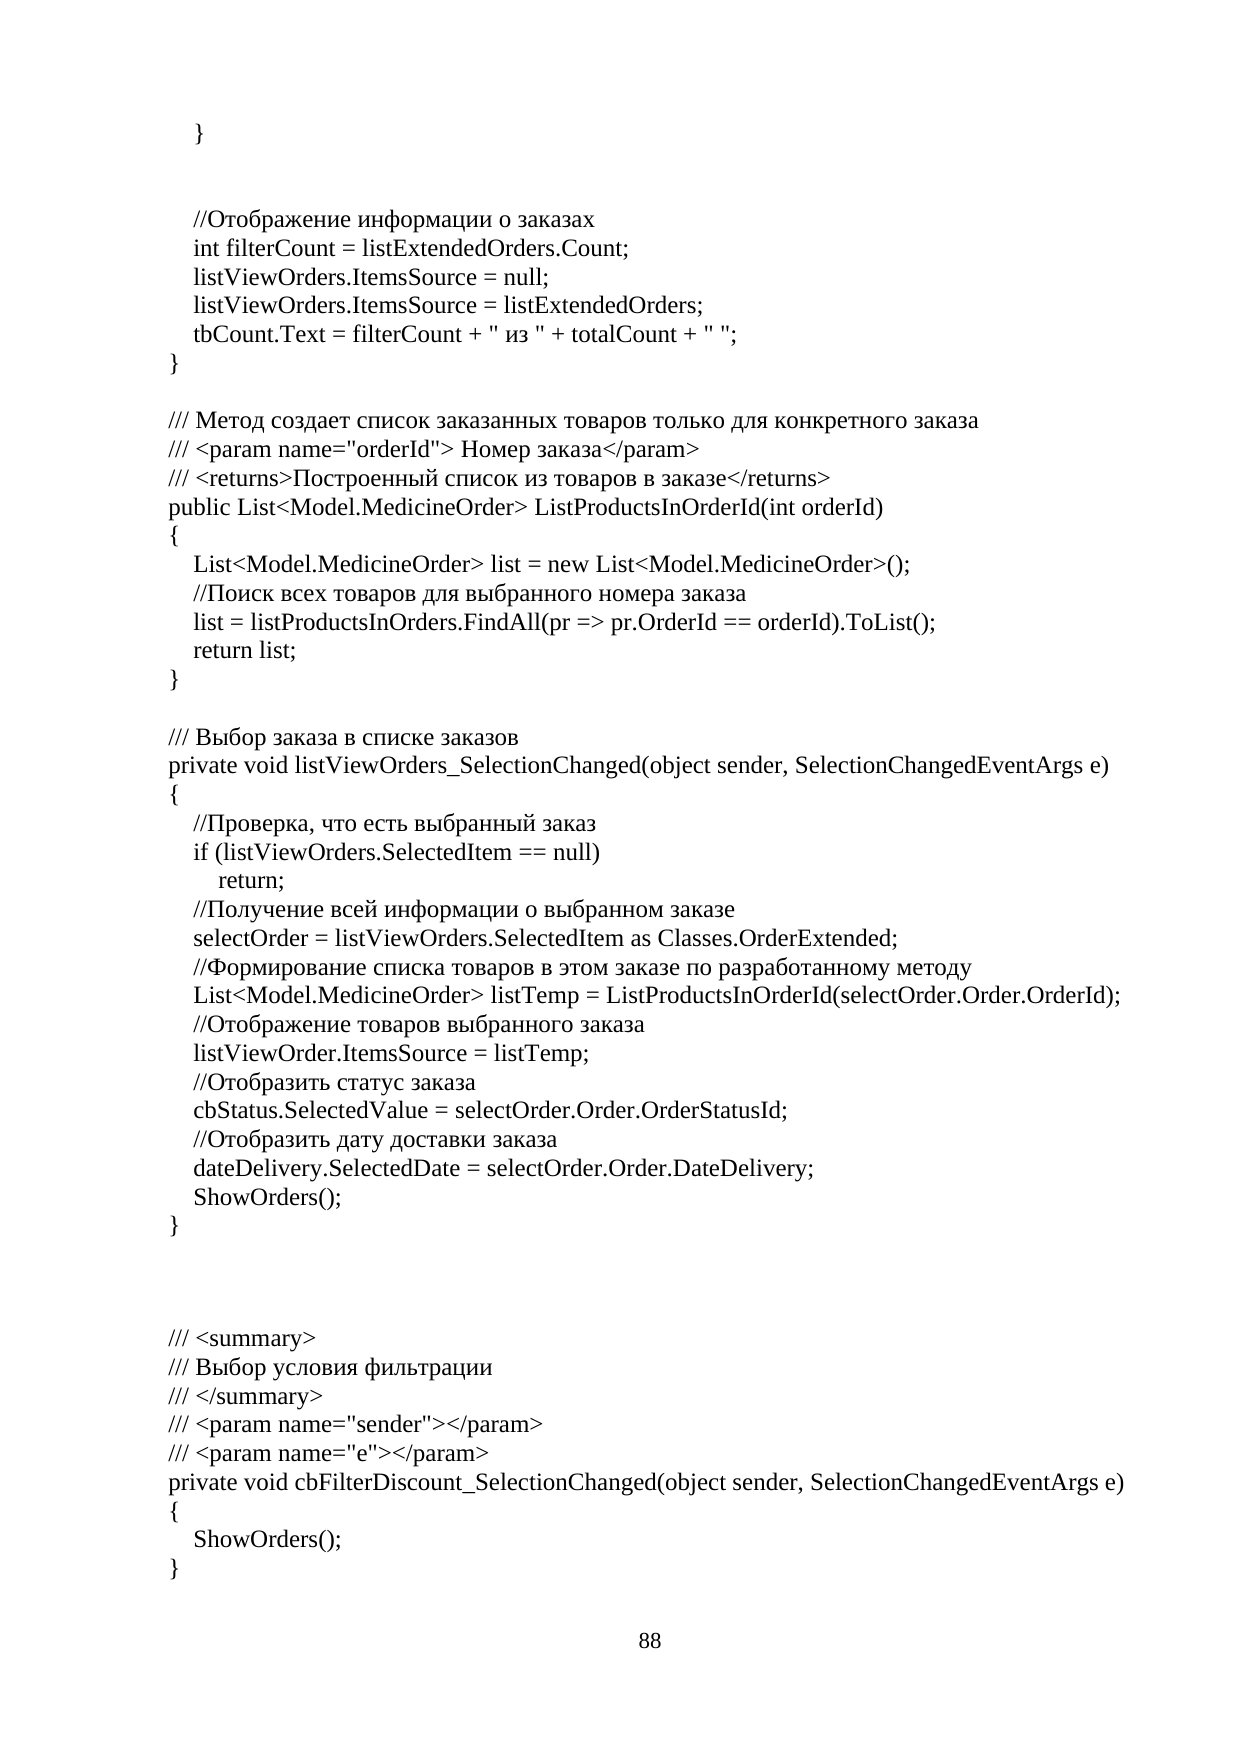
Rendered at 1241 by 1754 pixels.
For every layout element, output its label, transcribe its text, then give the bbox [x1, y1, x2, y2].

text //Отобразить статус заказа [118, 1067, 1181, 1096]
text { [118, 521, 1181, 549]
text selectOrder = listViewOrders.SelectedItem as Classes.OrderExtended; [118, 923, 1181, 952]
text ShowOrders(); [118, 1524, 1181, 1553]
text /// Выбор условия фильтрации [118, 1352, 1181, 1381]
text listViewOrders.ItemsSource = listExtendedOrders; [118, 291, 1181, 319]
text if (listViewOrders.SelectedItem == null) [118, 837, 1181, 866]
text } [118, 664, 1181, 693]
text ShowOrders(); [118, 1182, 1181, 1211]
text listViewOrders.ItemsSource = null; [118, 262, 1181, 291]
text /// Выбор заказа в списке заказов [118, 722, 1181, 751]
text //Отображение товаров выбранного заказа [118, 1009, 1181, 1038]
text list = listProductsInOrders.FindAll(pr => pr.OrderId == orderId).ToList(); [118, 607, 1181, 636]
text //Отображение информации о заказах [118, 204, 1181, 233]
text /// <param name="e"></param> [118, 1438, 1181, 1467]
text /// </summary> [118, 1381, 1181, 1409]
text return list; [118, 636, 1181, 664]
text { [118, 1496, 1181, 1524]
text //Получение всей информации о выбранном заказе [118, 894, 1181, 923]
text dateDelivery.SelectedDate = selectOrder.Order.DateDelivery; [118, 1153, 1181, 1182]
text /// Метод создает список заказанных товаров только для конкретного заказа [118, 406, 1181, 434]
text //Проверка, что есть выбранный заказ [118, 808, 1181, 837]
text List<Model.MedicineOrder> listTemp = ListProductsInOrderId(selectOrder.Order.OrderId); [118, 981, 1181, 1009]
text { [118, 779, 1181, 808]
text public List<Model.MedicineOrder> ListProductsInOrderId(int orderId) [118, 492, 1181, 521]
text } [118, 348, 1181, 377]
text //Формирование списка товаров в этом заказе по разработанному методу [118, 952, 1181, 981]
text //Отобразить дату доставки заказа [118, 1124, 1181, 1153]
text tbCount.Text = filterCount + " из " + totalCount + " "; [118, 319, 1181, 348]
text /// <param name="sender"></param> [118, 1409, 1181, 1438]
text } [118, 118, 1181, 147]
text /// <summary> [118, 1323, 1181, 1352]
text } [118, 1553, 1181, 1582]
text } [118, 1211, 1181, 1239]
text private void listViewOrders_SelectionChanged(object sender, SelectionChangedEventArgs e) [118, 751, 1181, 779]
text cbStatus.SelectedValue = selectOrder.Order.OrderStatusId; [118, 1096, 1181, 1124]
text /// <returns>Построенный список из товаров в заказе</returns> [118, 463, 1181, 492]
text int filterCount = listExtendedOrders.Count; [118, 233, 1181, 262]
text return; [118, 866, 1181, 894]
text //Поиск всех товаров для выбранного номера заказа [118, 578, 1181, 607]
text /// <param name="orderId"> Номер заказа</param> [118, 434, 1181, 463]
text private void cbFilterDiscount_SelectionChanged(object sender, SelectionChangedEventArgs e) [118, 1467, 1181, 1496]
text List<Model.MedicineOrder> list = new List<Model.MedicineOrder>(); [118, 549, 1181, 578]
text listViewOrder.ItemsSource = listTemp; [118, 1038, 1181, 1067]
